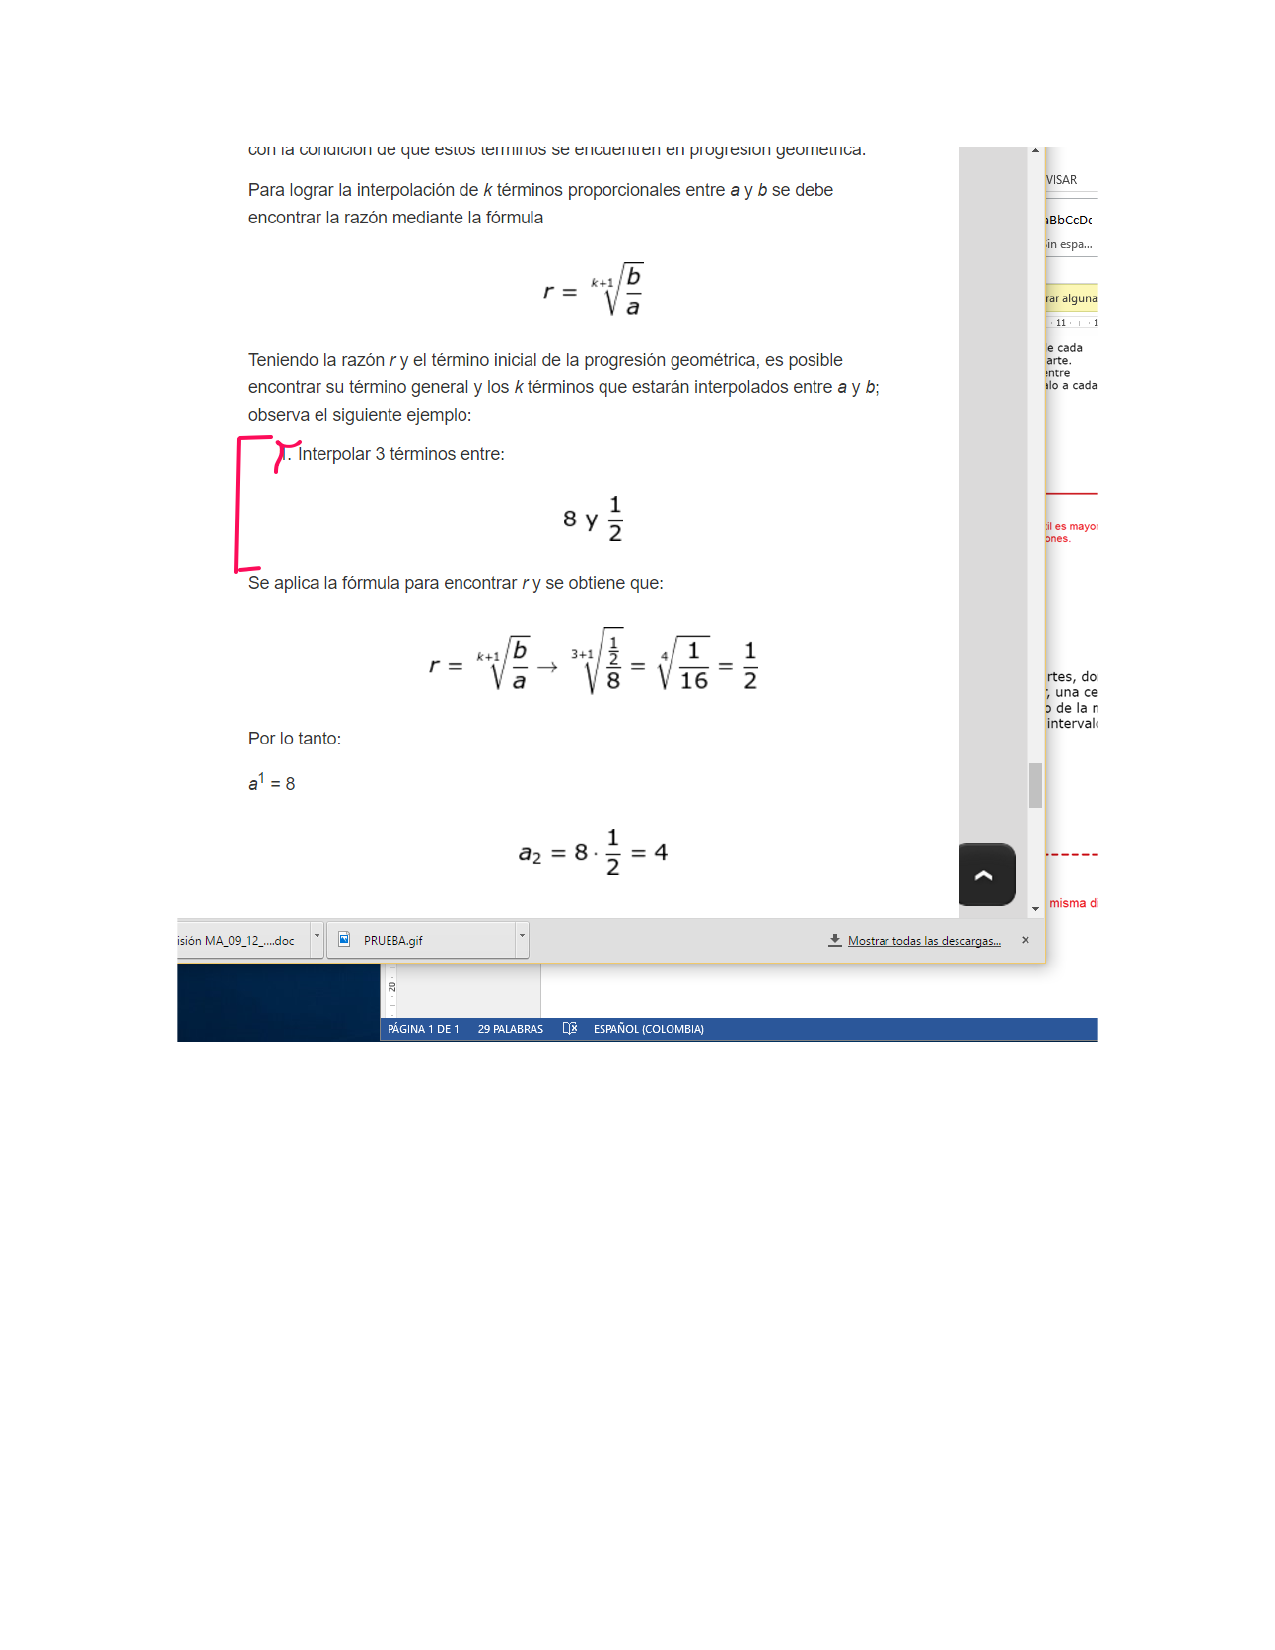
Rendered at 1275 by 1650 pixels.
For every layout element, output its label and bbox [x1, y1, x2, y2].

picture [177, 147, 1098, 1042]
